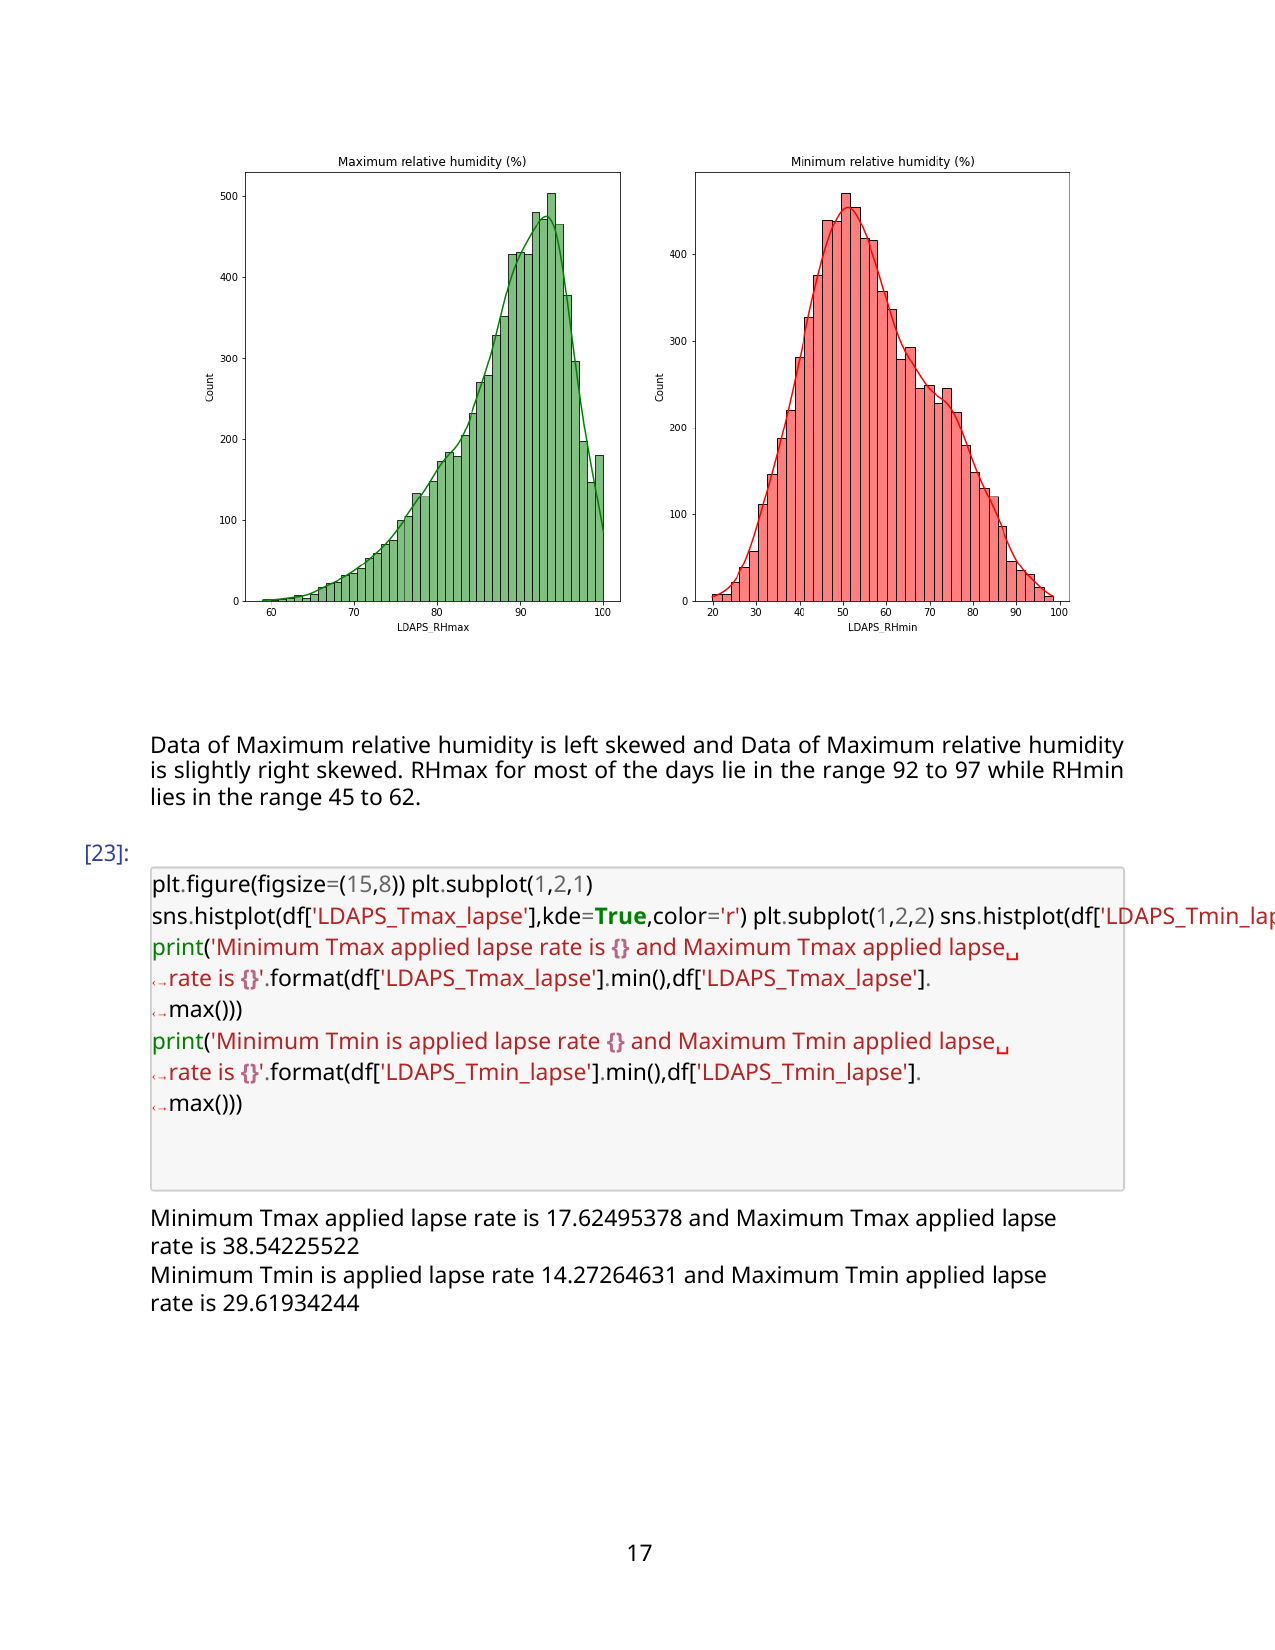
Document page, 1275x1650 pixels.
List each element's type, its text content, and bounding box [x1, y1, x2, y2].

text [23]: [84, 837, 144, 868]
text Data of Maximum relative humidity is left skewed and Data of Maximum relative humidity is slightly right skewed. RHmax for most of the days lie in the range 92 to 97 while RHmin lies in the range 45 to 62. [150, 732, 1125, 813]
text Minimum Tmax applied lapse rate is 17.62495378 and Maximum Tmax applied lapse rate is 38.54225522 [150, 1204, 1069, 1261]
picture [205, 156, 1070, 633]
text Minimum Tmin is applied lapse rate 14.27264631 and Maximum Tmin applied lapse rate is 29.61934244 [150, 1261, 1069, 1318]
